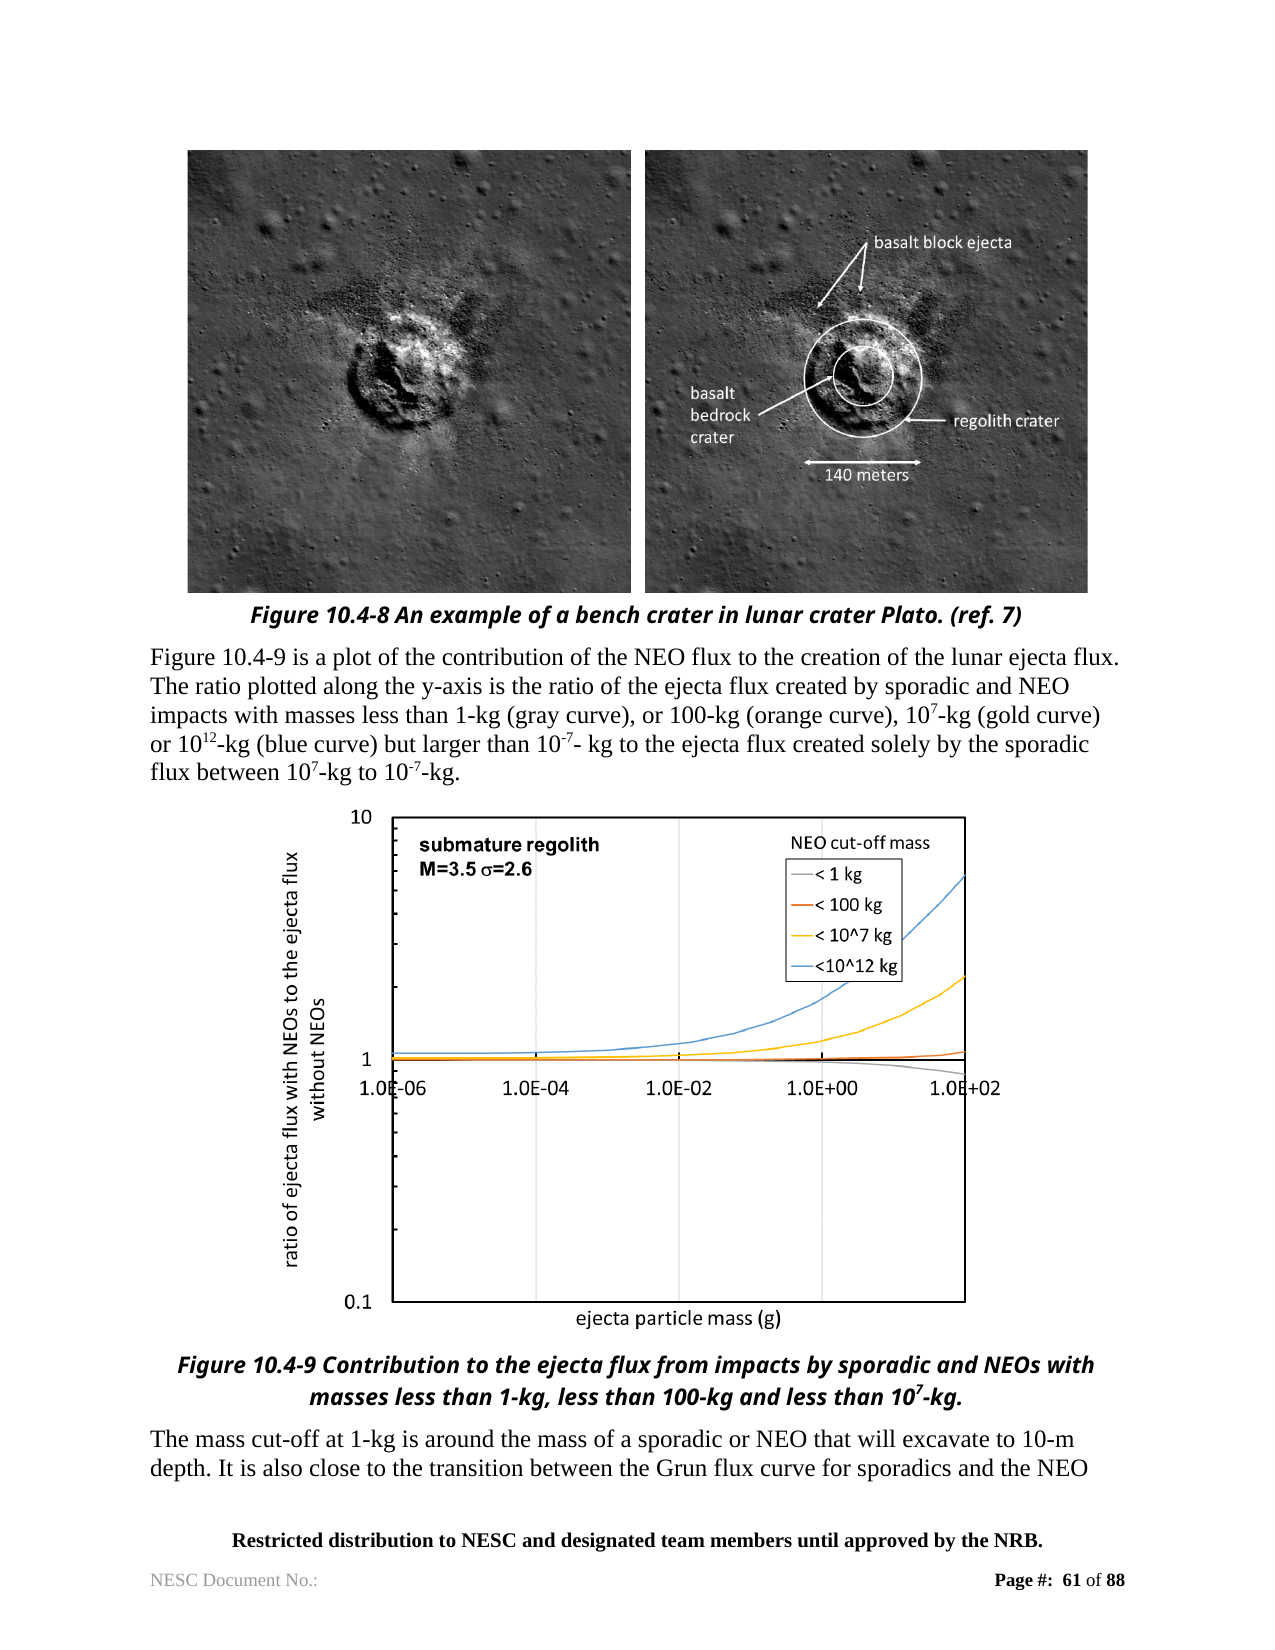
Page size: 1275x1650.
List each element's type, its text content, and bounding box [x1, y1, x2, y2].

text Figure 10.4-9 is a plot of the contribution of the NEO flux to the creation of the lunar ejecta flux. The ratio plotted along the y-axis is the ratio of the ejecta flux created by sporadic and NEO impacts with masses less than 1-kg (gray curve), or 100-kg (orange curve), 107-kg (gold curve) or 1012-kg (blue curve) but larger than 10-7- kg to the ejecta flux created solely by the sporadic flux between 107-kg to 10-7-kg. [150, 642, 1125, 786]
text Figure 10.4-8 An example of a bench crater in lunar crater Plato. (ref. 7) [150, 599, 1125, 630]
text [150, 1424, 1125, 1482]
picture [187, 150, 1088, 593]
text Figure 10.4-9 Contribution to the ejecta flux from impacts by sporadic and NEOs with masses less than 1-kg, less than 100-kg and less than 107-kg. [150, 1349, 1125, 1412]
picture [262, 798, 1013, 1344]
